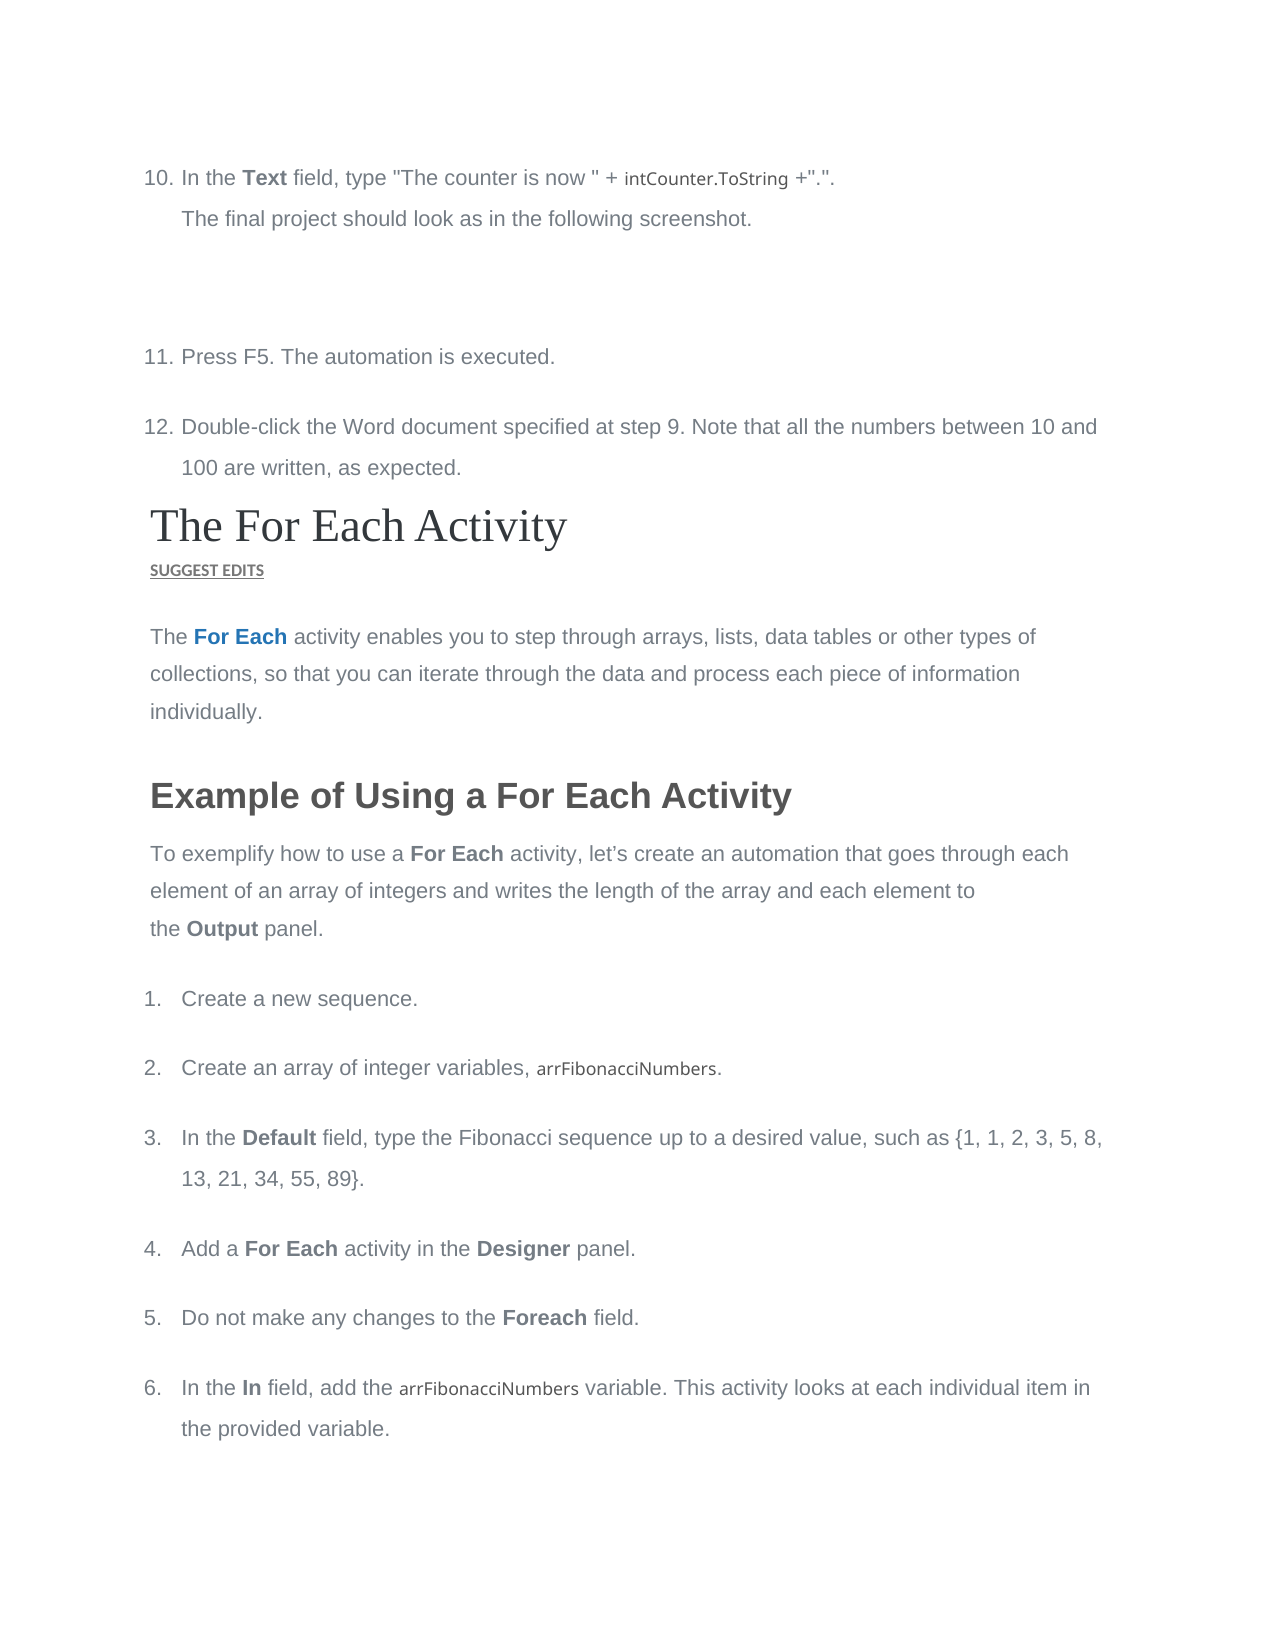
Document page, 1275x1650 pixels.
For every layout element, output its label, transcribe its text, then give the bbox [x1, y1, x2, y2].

text To exemplify how to use a For Each activity, let’s create an automation that goes through each element of an array of integers and writes the length of the array and each element to the Output panel. [150, 828, 1125, 941]
list Double-click the Word document specified at step 9. Note that all the numbers between 10 and 100 are written, as expected. [144, 398, 1125, 480]
list In the In field, add the arrFibonacciNumbers variable. This activity looks at each individual item in the provided variable. [144, 1359, 1125, 1441]
list Create an array of integer variables, arrFibonacciNumbers. [144, 1040, 1125, 1080]
list Do not make any changes to the Foreach field. [144, 1290, 1125, 1330]
list Create a new sequence. [144, 970, 1125, 1011]
list In the Text field, type "The counter is now " + intCounter.ToString +".". The final project should look as in the following screenshot. [144, 150, 1125, 231]
list Add a For Each activity in the Designer panel. [144, 1220, 1125, 1261]
subtitle The For Each Activity [150, 497, 1125, 551]
text The For Each activity enables you to step through arrays, lists, data tables or other types of collections, so that you can iterate through the data and process each piece of information individually. [150, 611, 1125, 724]
list In the Default field, type the Fibonacci sequence up to a desired value, such as {1, 1, 2, 3, 5, 8, 13, 21, 34, 55, 89}. [144, 1109, 1125, 1191]
list Press F5. The automation is executed. [144, 329, 1125, 369]
subtitle Example of Using a For Each Activity [150, 774, 1125, 816]
text SUGGEST EDITS [150, 559, 1125, 581]
